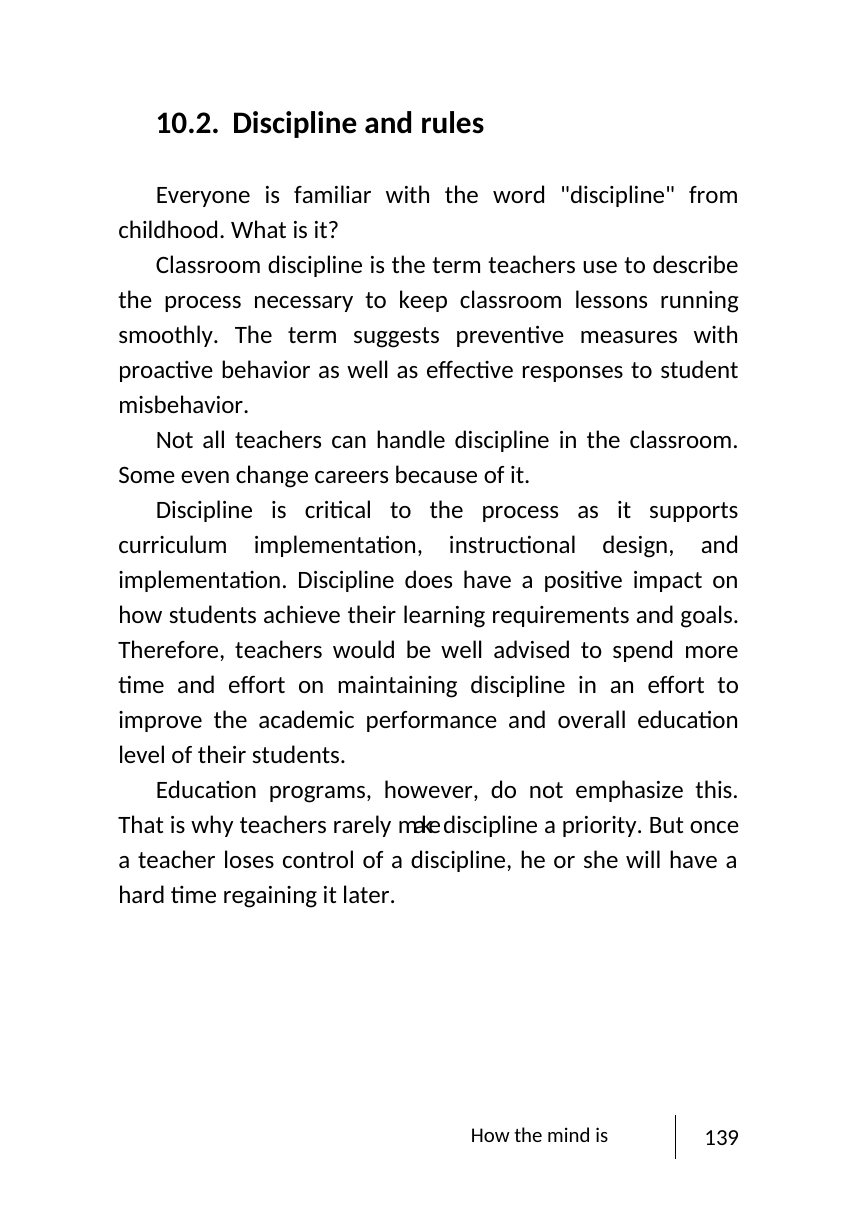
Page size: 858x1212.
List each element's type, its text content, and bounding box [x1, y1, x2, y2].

text Discipline is critical to the process as it supports curriculum implementation, instructional design, and implementation. Discipline does have a positive impact on how students achieve their learning requirements and goals. Therefore, teachers would be well advised to spend more time and effort on maintaining discipline in an effort to improve the academic performance and overall education level of their students. [118, 494, 739, 770]
text Classroom discipline is the term teachers use to describe the process necessary to keep classroom lessons running smoothly. The term suggests preventive measures with proactive behavior as well as effective responses to student misbehavior. [118, 249, 739, 420]
text Everyone is familiar with the word "discipline" from childhood. What is it? [118, 179, 739, 245]
text Not all teachers can handle discipline in the classroom. Some even change careers because of it. [118, 424, 739, 490]
text Education programs, however, do not emphasize this. That is why teachers rarely make discipline a priority. But once a teacher loses control of a discipline, he or she will have a hard time regaining it later. [118, 774, 739, 910]
subtitle Discipline and rules [155, 103, 751, 142]
